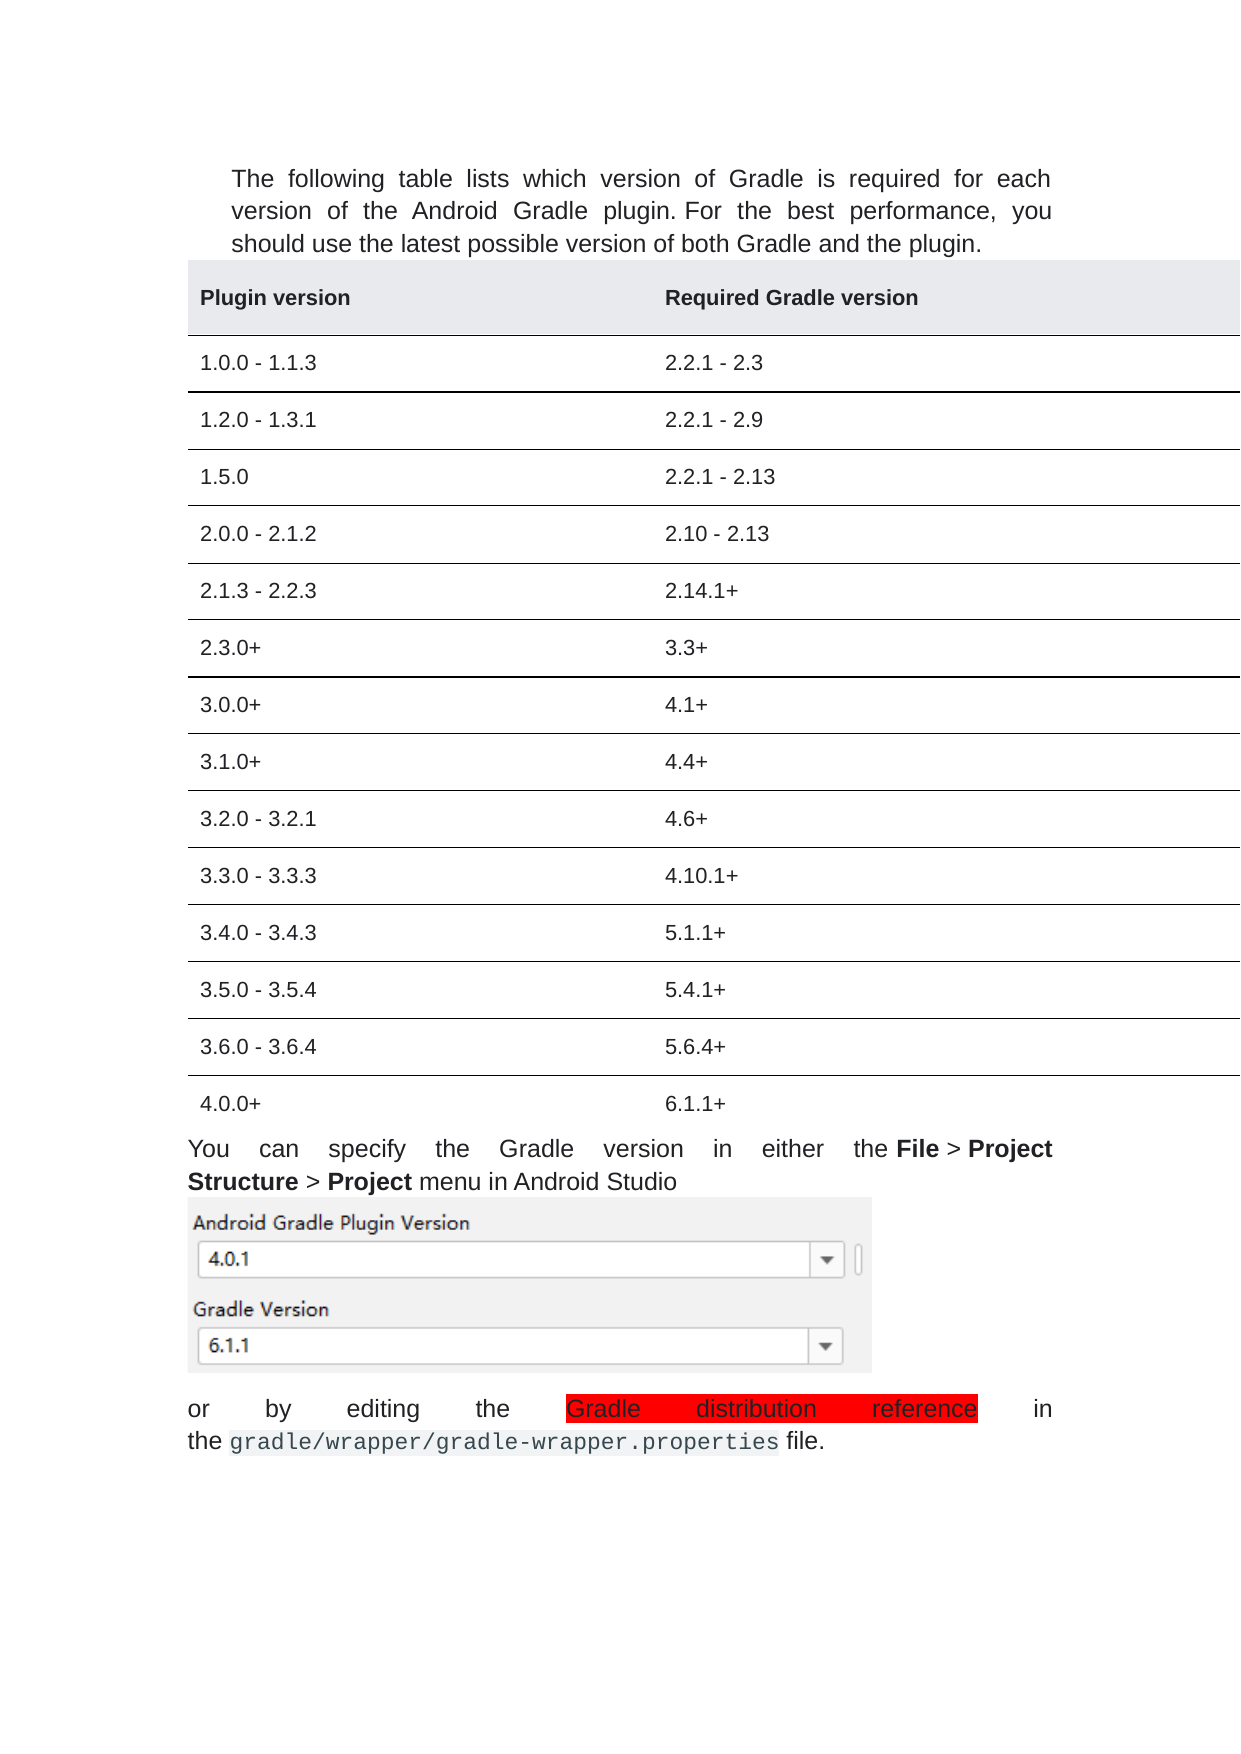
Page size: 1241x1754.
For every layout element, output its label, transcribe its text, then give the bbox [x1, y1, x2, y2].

text or by editing the Gradle distribution reference in the gradle/wrapper/gradle-wrapper.properties file. [187, 1392, 1053, 1457]
table_cell 3.4.0 - 3.4.3 [188, 905, 652, 961]
table_cell 2.0.0 - 2.1.2 [188, 506, 652, 562]
table_cell 4.6+ [652, 791, 1240, 847]
table_cell 5.1.1+ [652, 905, 1240, 961]
table_cell 2.2.1 - 2.13 [652, 450, 1240, 505]
table_header Plugin version [188, 260, 652, 334]
table_cell 2.1.3 - 2.2.3 [188, 564, 652, 619]
table_cell 5.6.4+ [652, 1019, 1240, 1075]
table_cell 2.2.1 - 2.9 [652, 393, 1240, 448]
table_cell 2.2.1 - 2.3 [652, 336, 1240, 391]
table_cell 4.4+ [652, 734, 1240, 790]
table_cell 5.4.1+ [652, 962, 1240, 1018]
table_cell 4.0.0+ [188, 1076, 652, 1132]
table_cell 1.2.0 - 1.3.1 [188, 393, 652, 448]
table_cell 3.1.0+ [188, 734, 652, 790]
table_header Required Gradle version [652, 260, 1240, 334]
table_cell 3.0.0+ [188, 678, 652, 733]
table_cell 3.2.0 - 3.2.1 [188, 791, 652, 847]
table_cell 4.1+ [652, 678, 1240, 733]
table_cell 3.3+ [652, 620, 1240, 676]
table_cell 3.6.0 - 3.6.4 [188, 1019, 652, 1075]
text The following table lists which version of Gradle is required for each version of the Android Gradle plugin. For the best performance, you should use the latest possible version of both Gradle and the plugin. [231, 193, 1053, 259]
table_cell 1.0.0 - 1.1.3 [188, 336, 652, 391]
table_cell 2.14.1+ [652, 564, 1240, 619]
table_cell 2.3.0+ [188, 620, 652, 676]
picture [187, 1197, 872, 1373]
table_cell 6.1.1+ [652, 1076, 1240, 1132]
text You can specify the Gradle version in either the File > Project Structure > Project menu in Android Studio [187, 1132, 1053, 1197]
table_cell 4.10.1+ [652, 848, 1240, 904]
table_cell 2.10 - 2.13 [652, 506, 1240, 562]
table_cell 3.3.0 - 3.3.3 [188, 848, 652, 904]
table_cell 3.5.0 - 3.5.4 [188, 962, 652, 1018]
table_cell 1.5.0 [188, 450, 652, 505]
